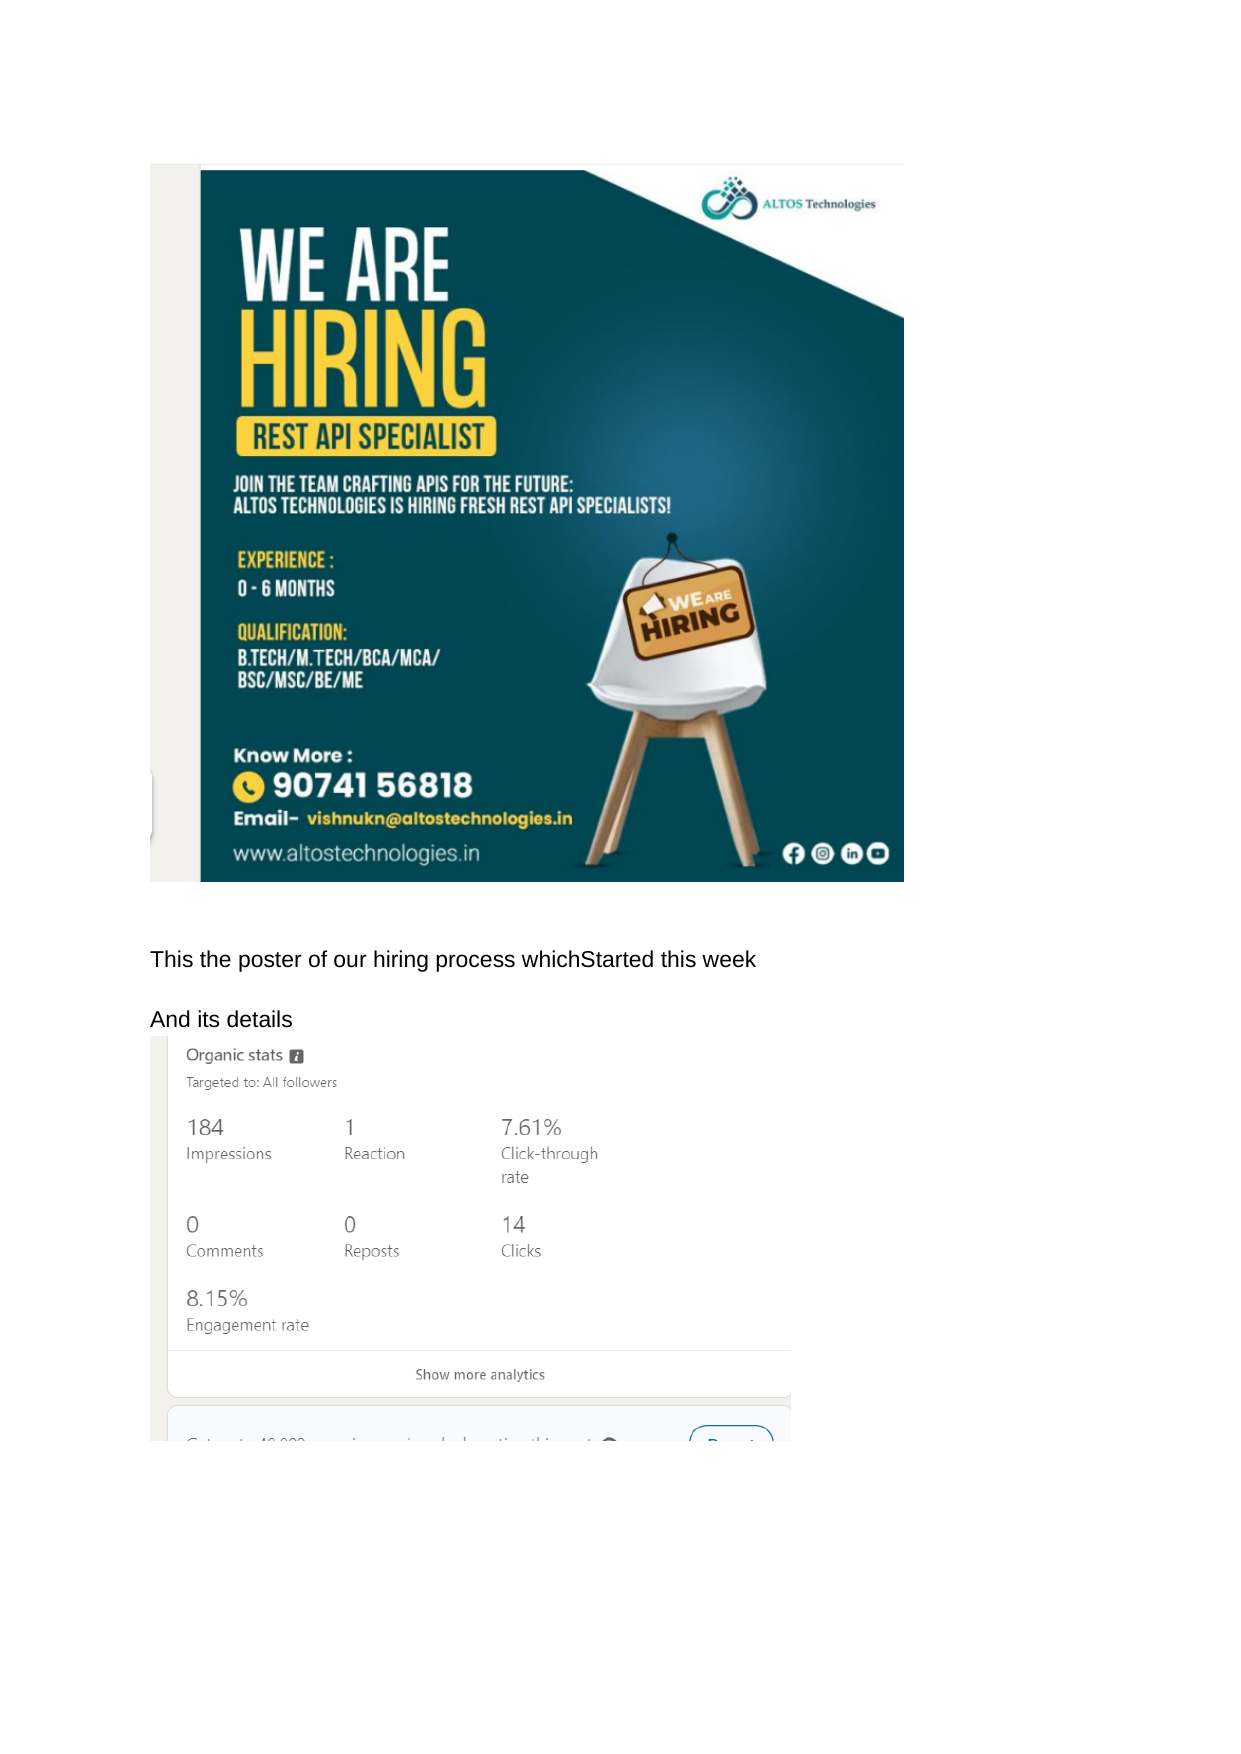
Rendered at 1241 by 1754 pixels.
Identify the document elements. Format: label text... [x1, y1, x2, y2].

picture [150, 150, 904, 882]
text And its details [150, 1006, 1090, 1032]
text This the poster of our hiring process whichStarted this week [150, 946, 1090, 972]
picture [150, 1036, 791, 1441]
